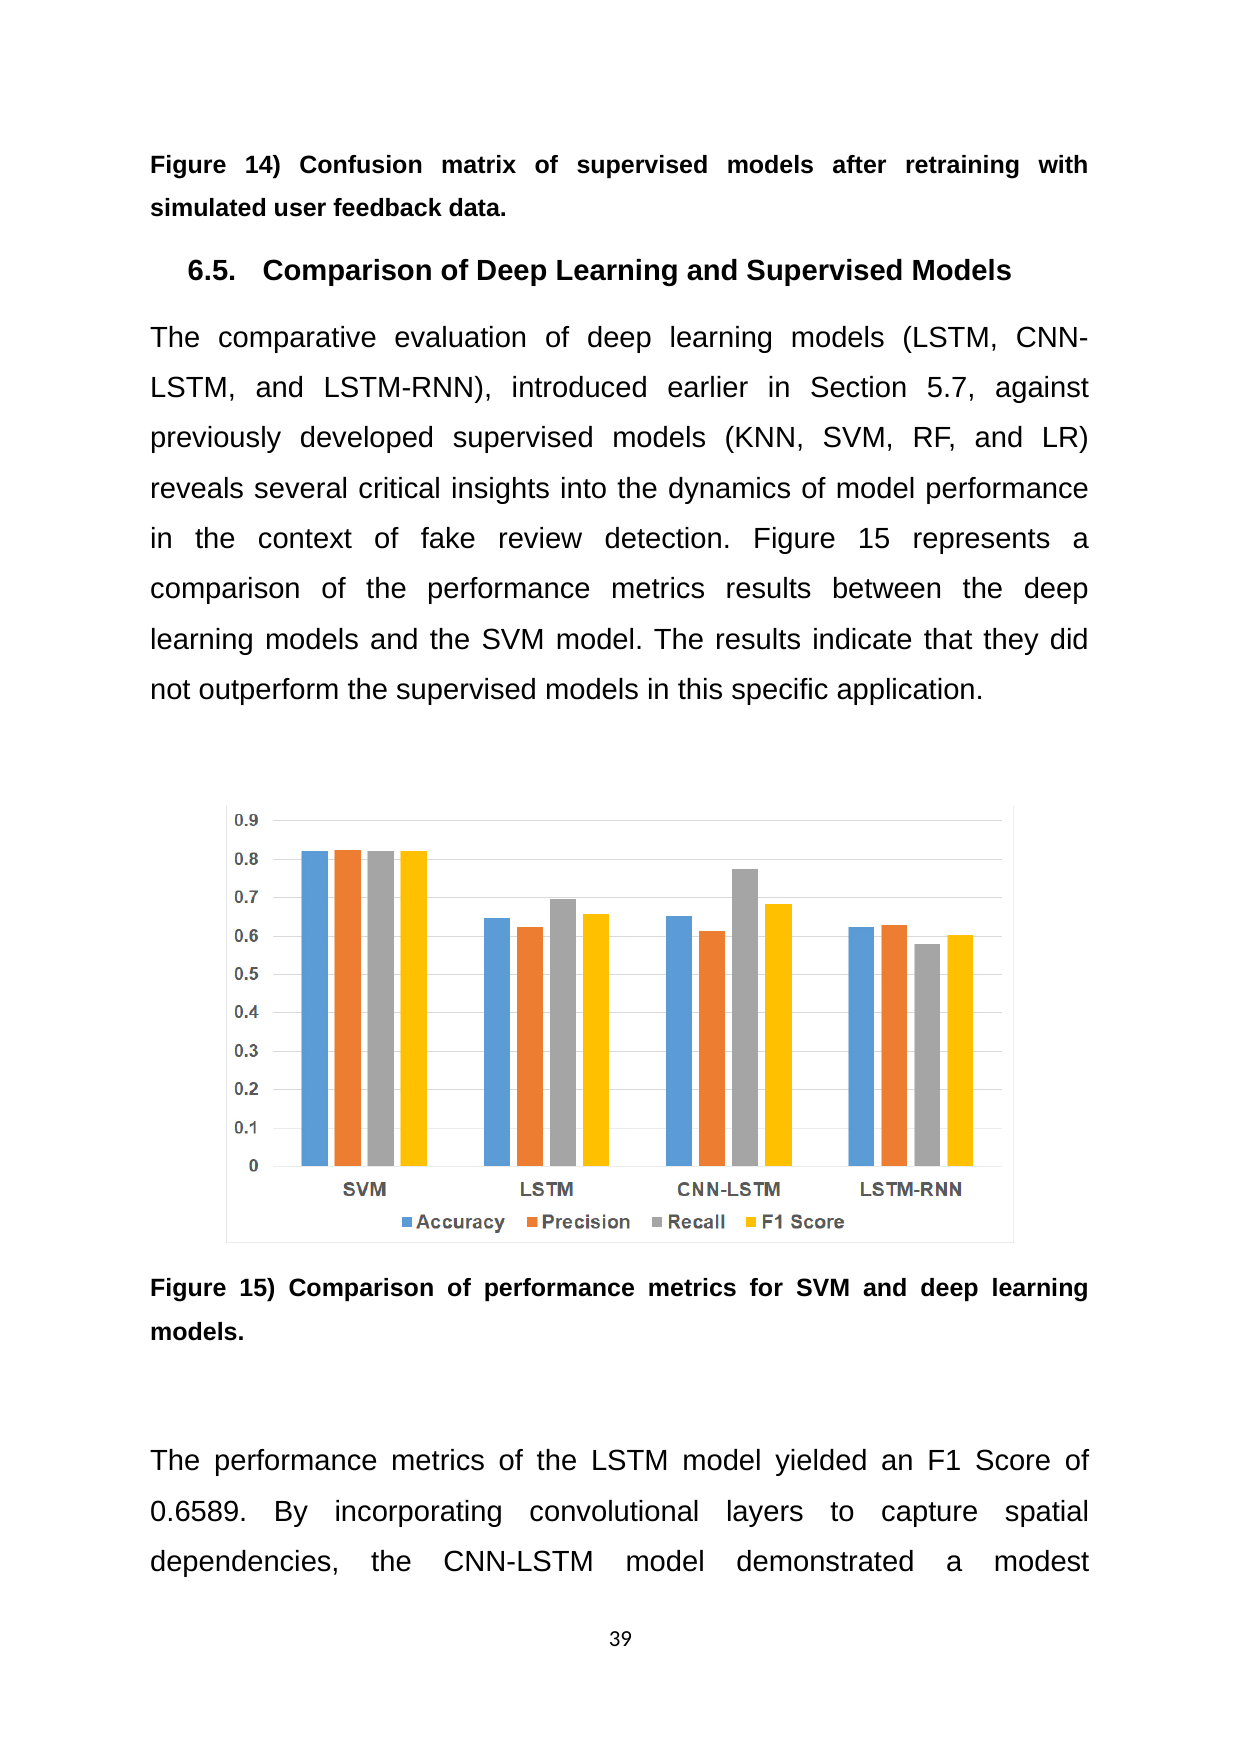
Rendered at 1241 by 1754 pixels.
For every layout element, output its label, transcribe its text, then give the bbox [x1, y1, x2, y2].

text Figure 14) Confusion matrix of supervised models after retraining with simulated user feedback data. [150, 150, 1090, 222]
text The comparative evaluation of deep learning models (LSTM, CNN-LSTM, and LSTM-RNN), introduced earlier in Section 5.7, against previously developed supervised models (KNN, SVM, RF, and LR) reveals several critical insights into the dynamics of model performance in the context of fake review detection. Figure 15 represents a comparison of the performance metrics results between the deep learning models and the SVM model. The results indicate that they did not outperform the supervised models in this specific application. [150, 320, 1090, 706]
text Figure 15) Comparison of performance metrics for SVM and deep learning models. [150, 1273, 1090, 1345]
list Comparison of Deep Learning and Supervised Models [187, 253, 1090, 286]
picture [226, 806, 1014, 1243]
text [150, 1443, 1090, 1577]
